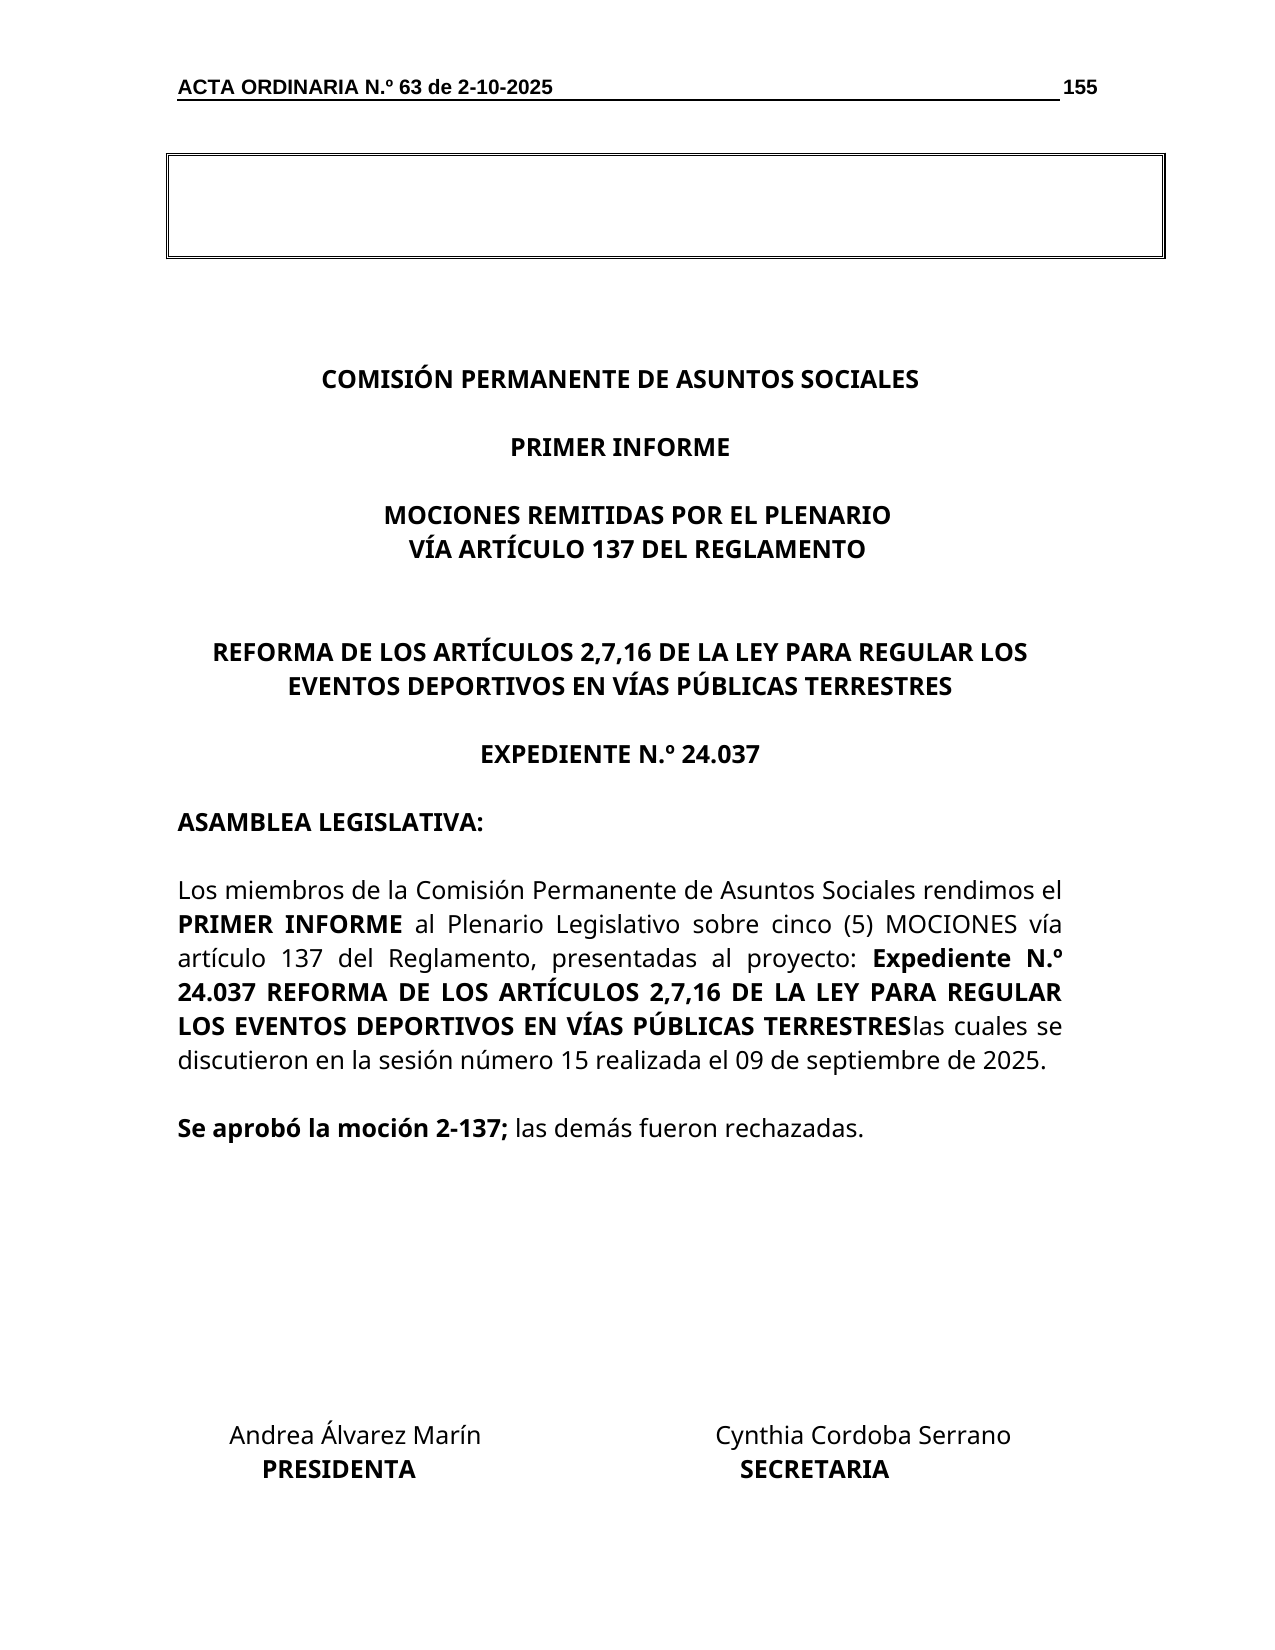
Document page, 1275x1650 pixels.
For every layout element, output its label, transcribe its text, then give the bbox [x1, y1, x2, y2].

text Los miembros de la Comisión Permanente de Asuntos Sociales rendimos el PRIMER INFORME al Plenario Legislativo sobre cinco (5) MOCIONES vía artículo 137 del Reglamento, presentadas al proyecto: Expediente N.º 24.037 REFORMA DE LOS ARTÍCULOS 2,7,16 DE LA LEY PARA REGULAR LOS EVENTOS DEPORTIVOS EN VÍAS PÚBLICAS TERRESTRESlas cuales se discutieron en la sesión número 15 realizada el 09 de septiembre de 2025. [177, 873, 1063, 1077]
text MOCIONES REMITIDAS POR EL PLENARIO [177, 498, 1098, 532]
text PRESIDENTA SECRETARIA [177, 1452, 1098, 1486]
text PRIMER INFORME [177, 430, 1063, 464]
text COMISIÓN PERMANENTE DE ASUNTOS SOCIALES [177, 362, 1063, 396]
text Andrea Álvarez Marín Cynthia Cordoba Serrano [177, 1418, 1098, 1452]
text REFORMA DE LOS ARTÍCULOS 2,7,16 DE LA LEY PARA REGULAR LOS EVENTOS DEPORTIVOS EN VÍAS PÚBLICAS TERRESTRES [177, 634, 1063, 702]
text VÍA ARTÍCULO 137 DEL REGLAMENTO [177, 532, 1098, 566]
text EXPEDIENTE N.º 24.037 [177, 736, 1063, 771]
text ASAMBLEA LEGISLATIVA: [177, 804, 1063, 839]
text Se aprobó la moción 2-137; las demás fueron rechazadas. [177, 1111, 1098, 1145]
